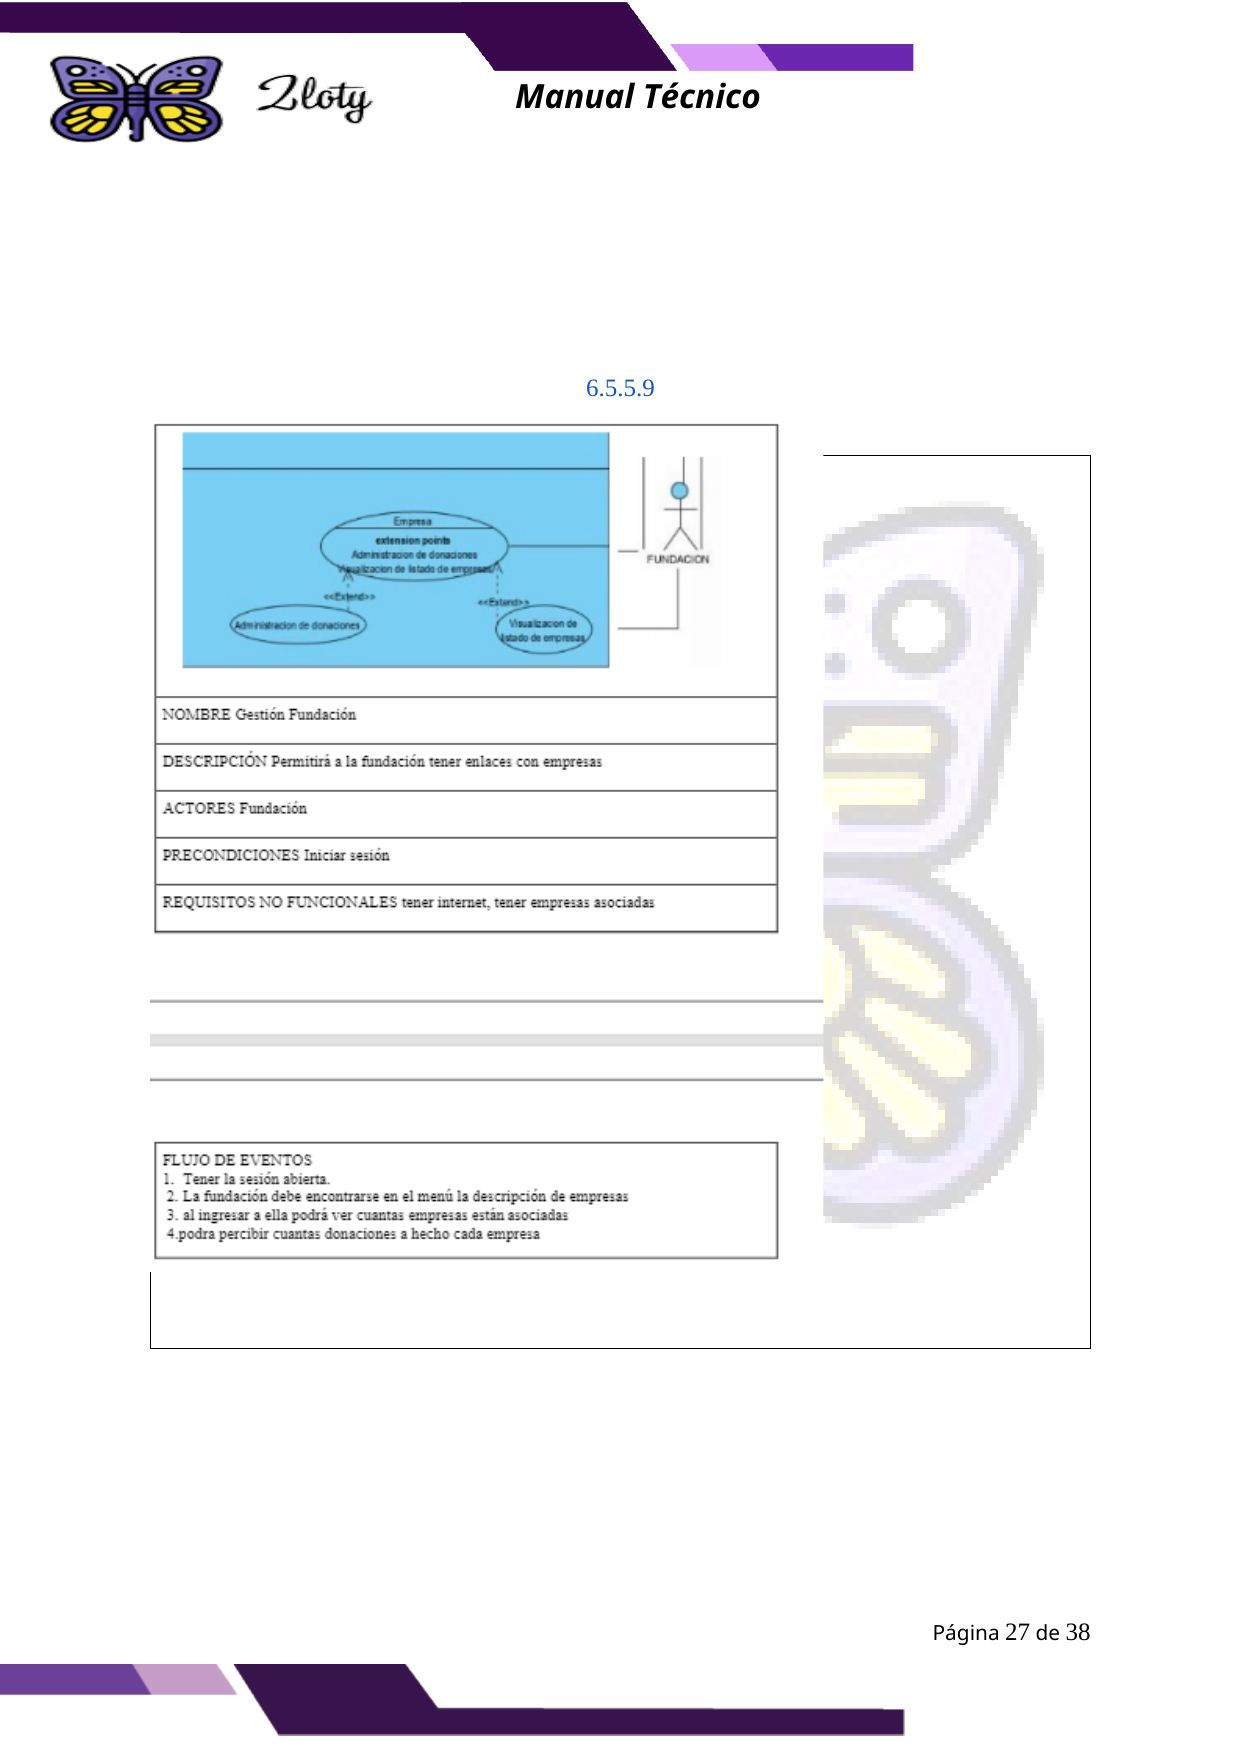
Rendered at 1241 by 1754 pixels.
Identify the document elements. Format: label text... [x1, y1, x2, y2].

picture [150, 401, 824, 1272]
picture [0, 2, 914, 166]
text 6.5.5.9 [150, 373, 1090, 402]
picture [0, 1664, 905, 1736]
